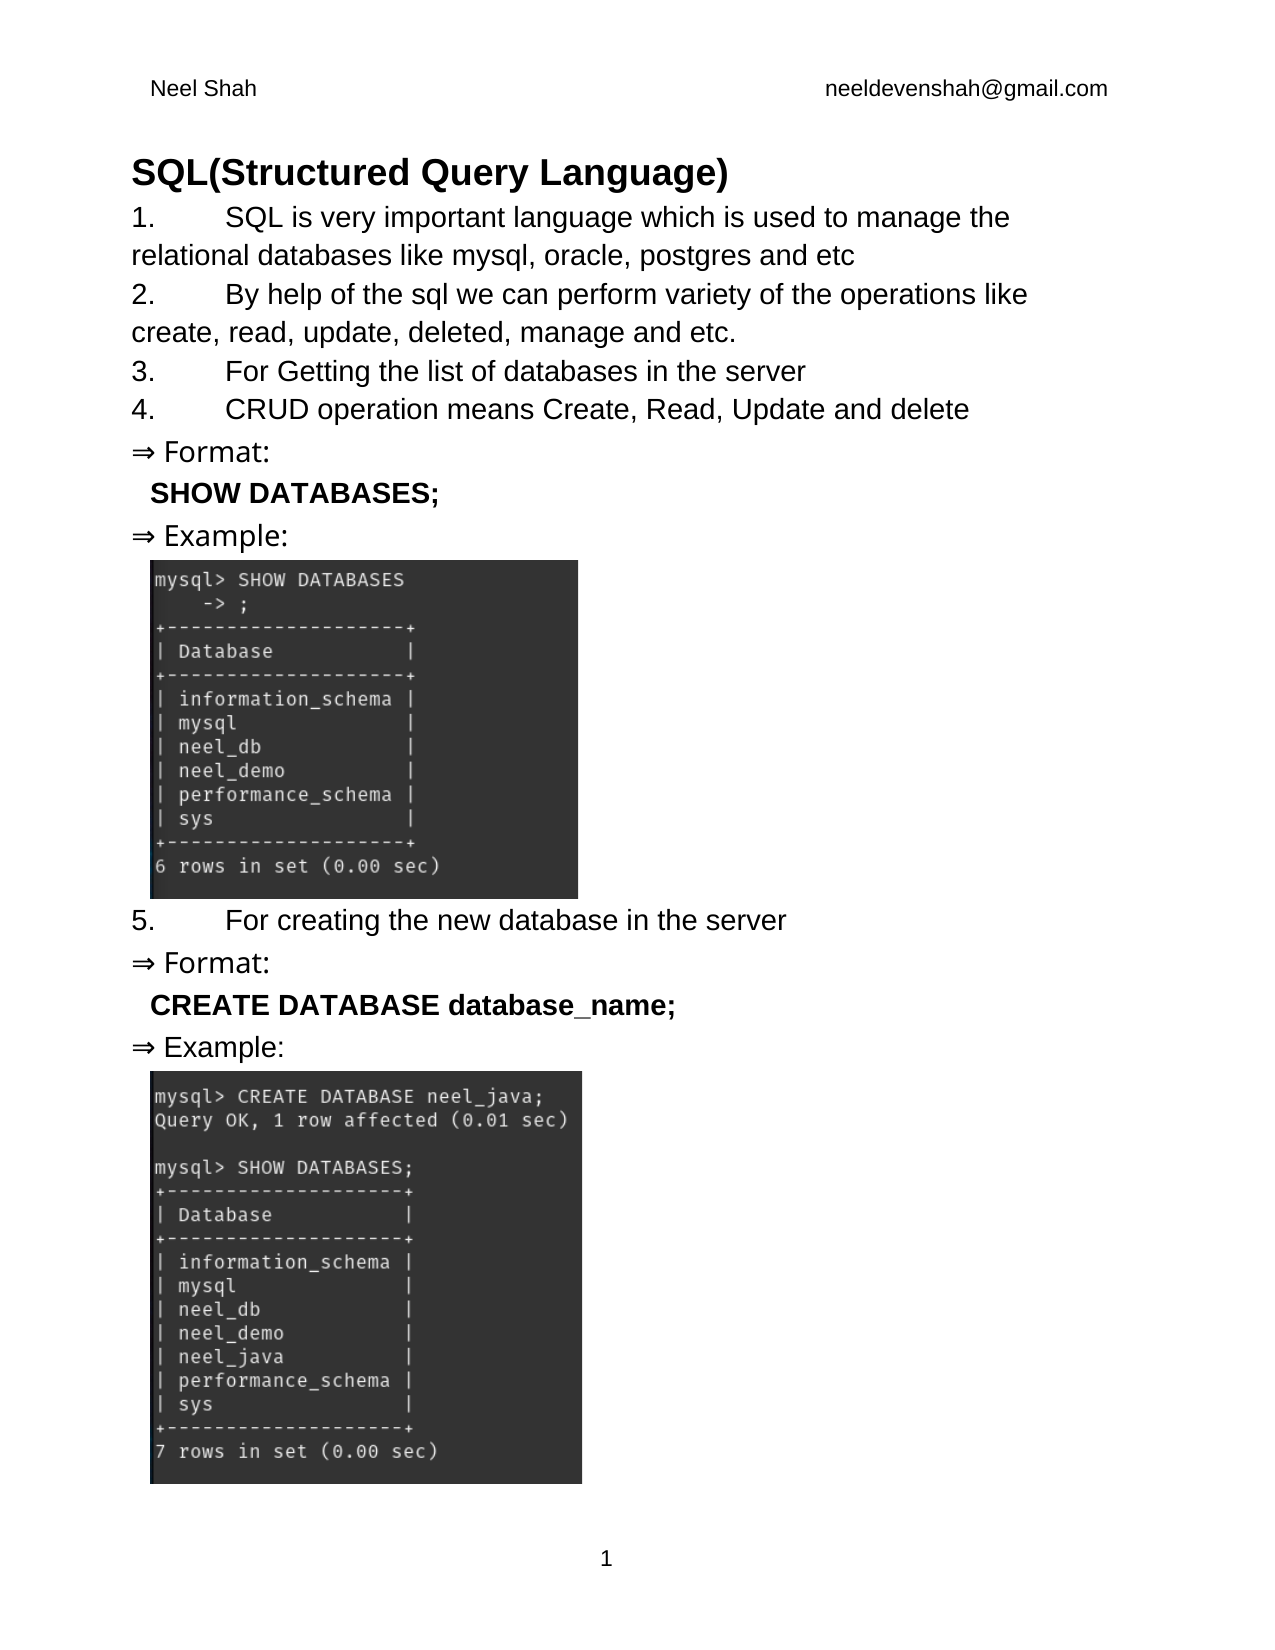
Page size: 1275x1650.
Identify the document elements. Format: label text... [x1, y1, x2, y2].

list By help of the sql we can perform variety of the operations like create, read, update, deleted, manage and etc. [131, 277, 1125, 349]
list For creating the new database in the server [131, 903, 1125, 937]
text SQL(Structured Query Language) [131, 150, 1125, 193]
text ⇒ Example: [131, 515, 1125, 555]
list CRUD operation means Create, Read, Update and delete [131, 392, 1125, 426]
list For Getting the list of databases in the server [131, 354, 1125, 387]
text SHOW DATABASES; [131, 476, 1125, 510]
text ⇒ Format: [131, 942, 1125, 982]
text ⇒ Format: [131, 431, 1125, 471]
picture [150, 560, 579, 899]
list SQL is very important language which is used to manage the relational databases like mysql, oracle, postgres and etc [131, 199, 1125, 272]
picture [150, 1071, 583, 1484]
text ⇒ Example: [131, 1026, 1125, 1066]
text CREATE DATABASE database_name; [131, 987, 1125, 1021]
